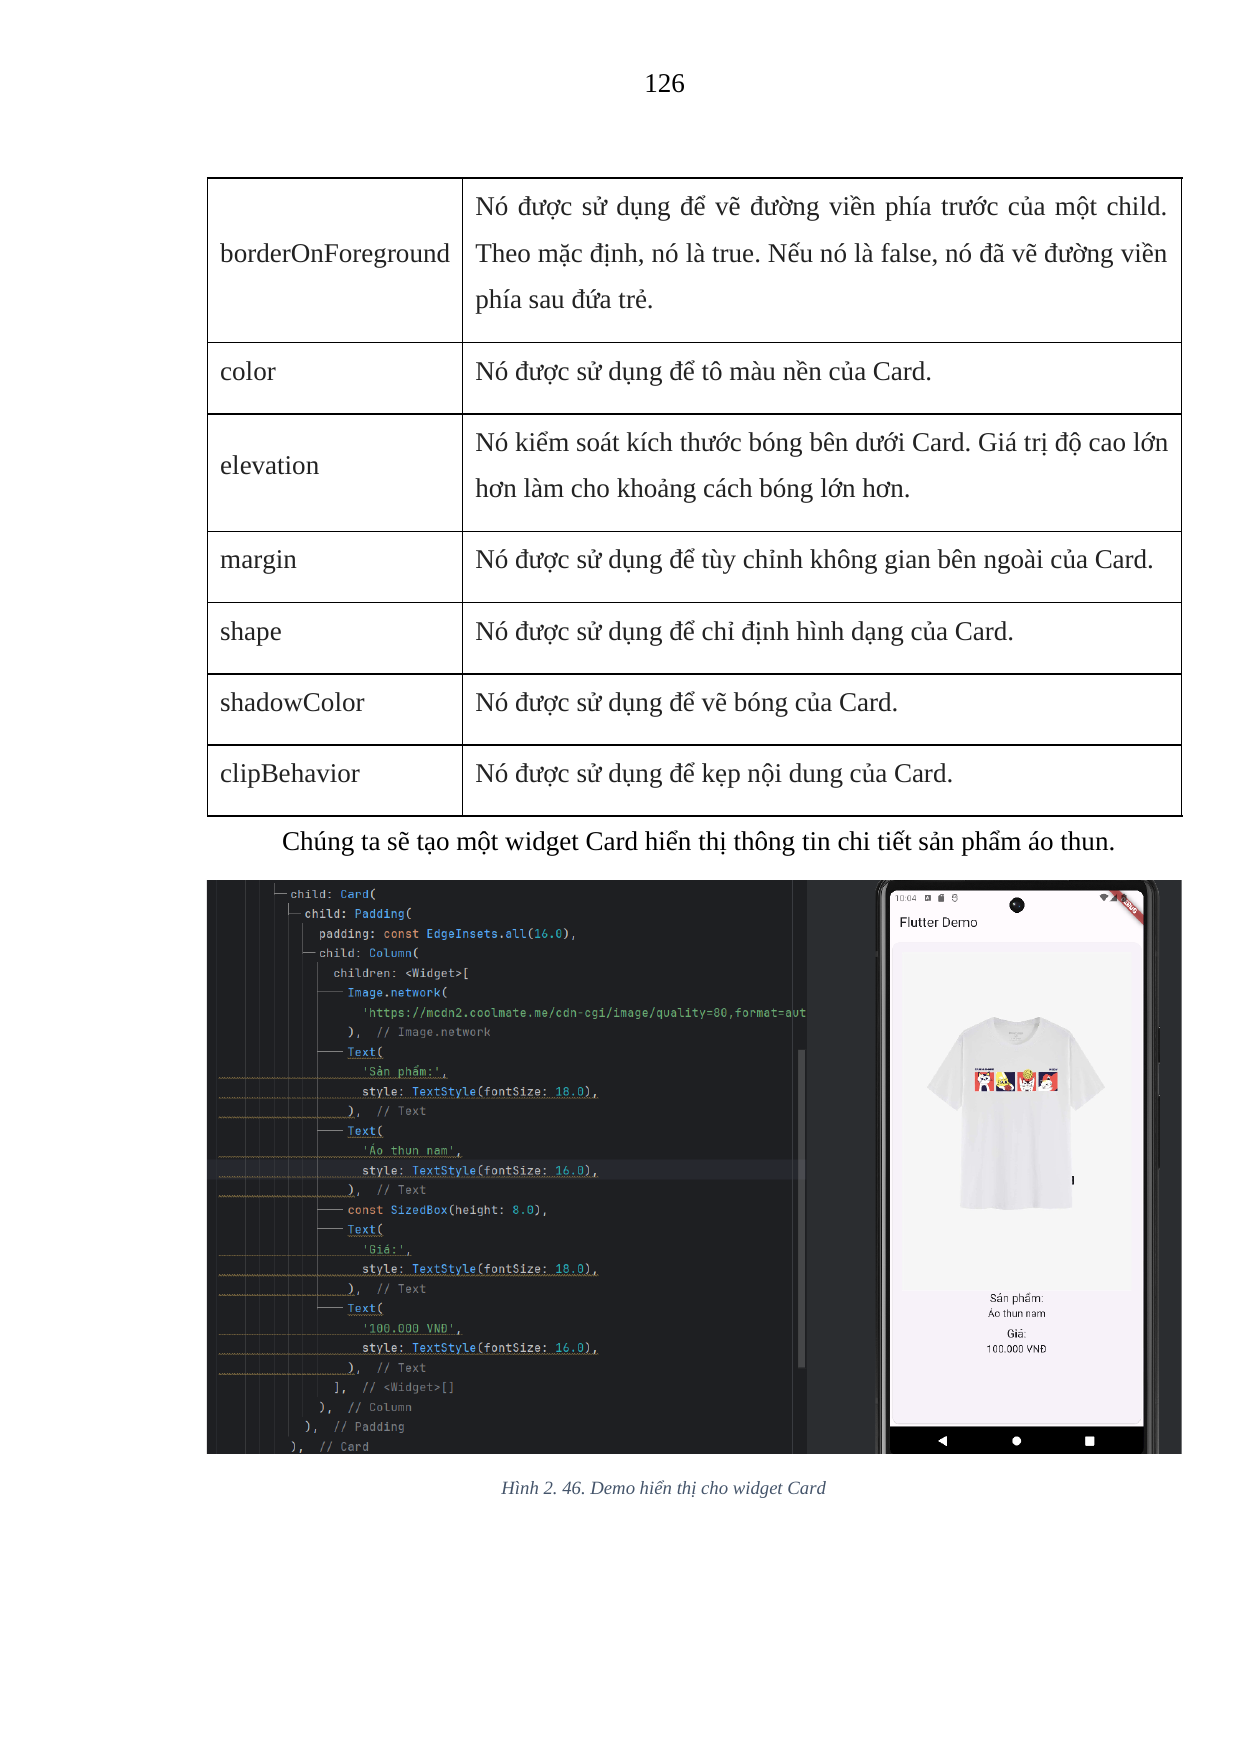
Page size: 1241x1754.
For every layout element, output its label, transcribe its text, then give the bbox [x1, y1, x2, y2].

table_cell Nó được sử dụng để kẹp nội dung của Card. [463, 746, 1181, 815]
table_cell margin [208, 532, 462, 602]
table_cell borderOnForeground [208, 179, 462, 342]
table_cell shape [208, 603, 462, 673]
table_cell Nó được sử dụng để vẽ bóng của Card. [463, 675, 1181, 744]
picture [206, 880, 1182, 1454]
table_cell Nó kiểm soát kích thước bóng bên dưới Card. Giá trị độ cao lớn hơn làm cho khoảng cách bóng lớn hơn. [463, 415, 1181, 531]
table_cell shadowColor [208, 675, 462, 744]
table_cell clipBehavior [208, 746, 462, 815]
table_cell Nó được sử dụng để chỉ định hình dạng của Card. [463, 603, 1181, 673]
table_cell elevation [208, 415, 462, 531]
table_cell color [208, 343, 462, 413]
table_cell Nó được sử dụng để vẽ đường viền phía trước của một child. Theo mặc định, nó là true. Nếu nó là false, nó đã vẽ đường viền phía sau đứa trẻ. [463, 179, 1181, 342]
text Chúng ta sẽ tạo một widget Card hiển thị thông tin chi tiết sản phẩm áo thun. [207, 825, 1122, 856]
table_cell Nó được sử dụng để tùy chỉnh không gian bên ngoài của Card. [463, 532, 1181, 602]
table_cell Nó được sử dụng để tô màu nền của Card. [463, 343, 1181, 413]
